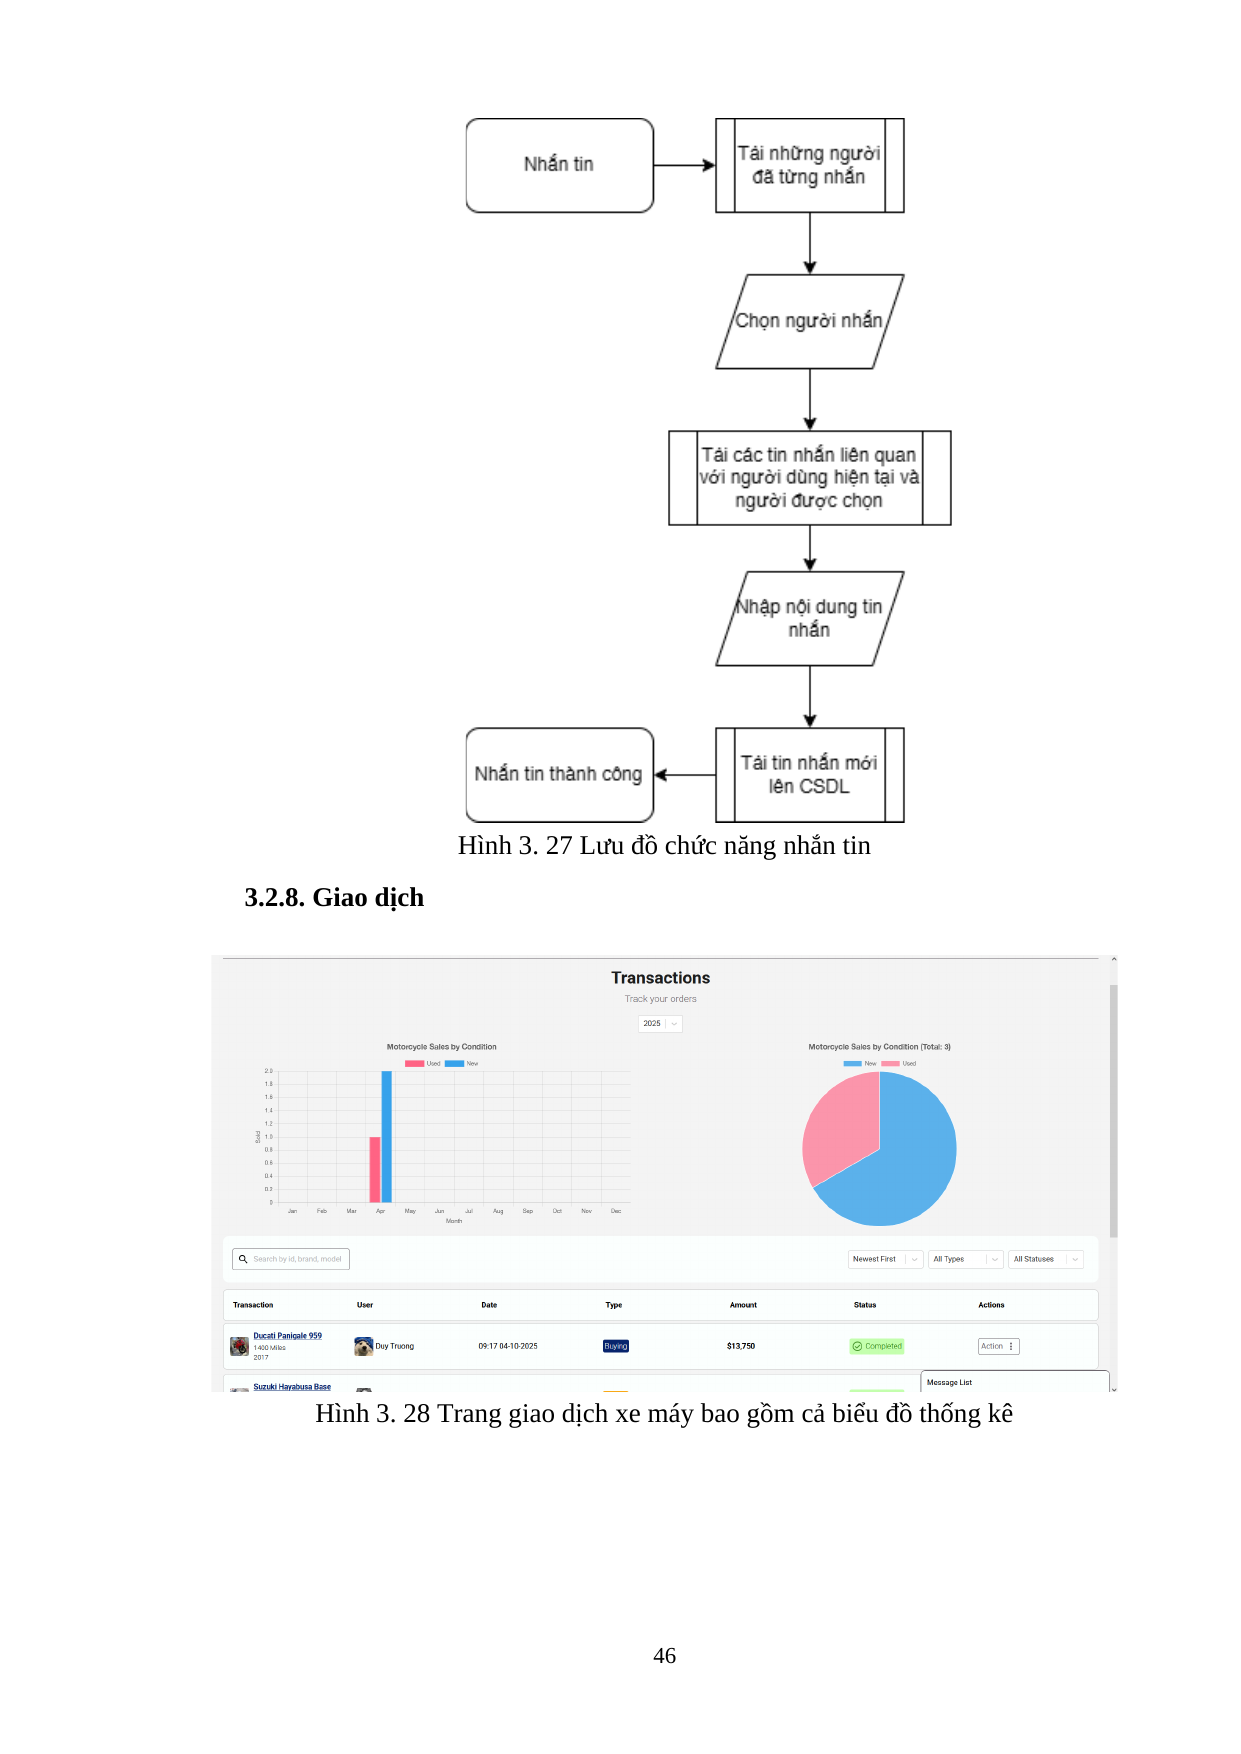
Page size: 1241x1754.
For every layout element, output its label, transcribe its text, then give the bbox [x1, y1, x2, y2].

picture [211, 955, 1118, 1392]
picture [465, 118, 952, 823]
list Giao dịch [244, 881, 1122, 912]
text Hình 3. 27 Lưu đồ chức năng nhắn tin [207, 829, 1122, 860]
text Hình 3. 28 Trang giao dịch xe máy bao gồm cả biểu đồ thống kê [207, 1397, 1122, 1428]
